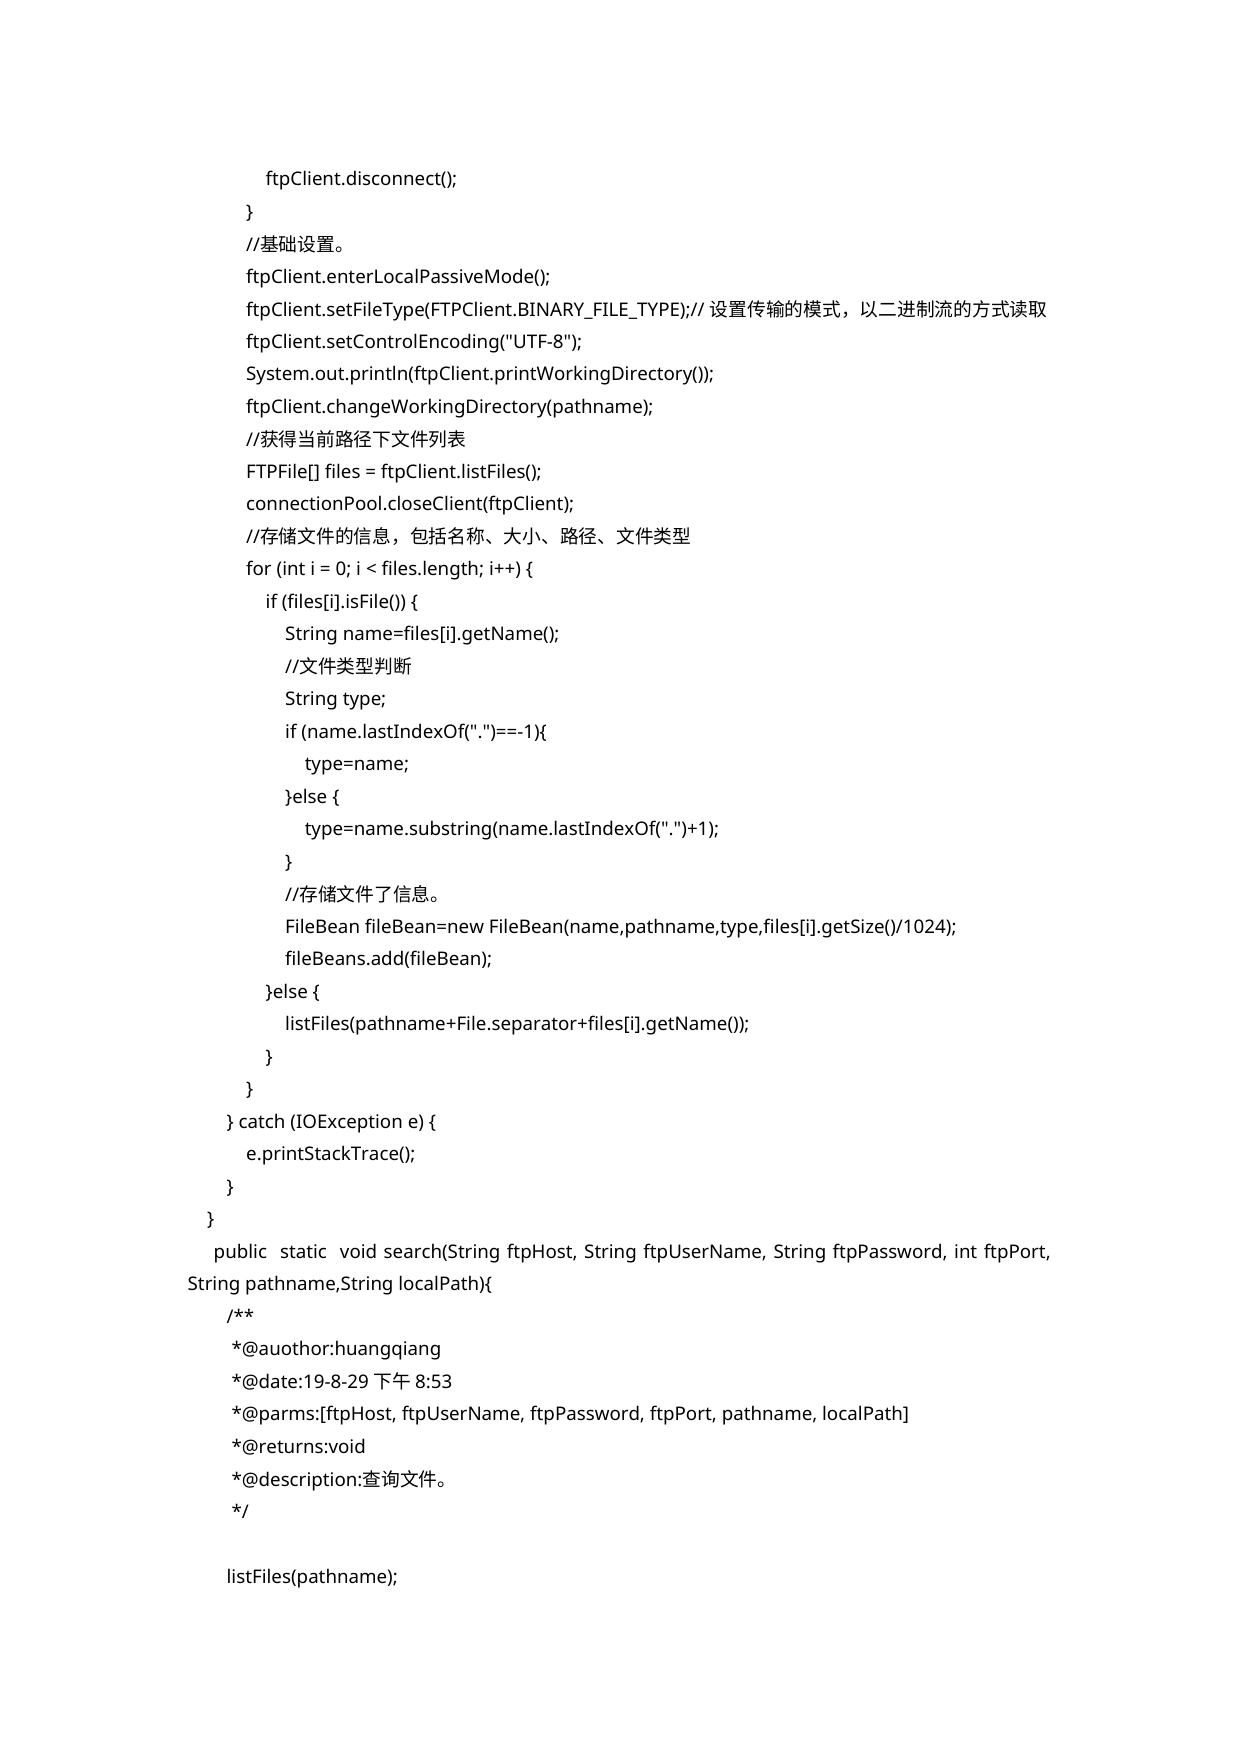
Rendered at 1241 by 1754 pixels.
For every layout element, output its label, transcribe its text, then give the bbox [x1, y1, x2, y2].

list } [187, 1169, 1053, 1202]
list FTPFile[] files = ftpClient.listFiles(); [187, 454, 1053, 487]
list ftpClient.setControlEncoding("UTF-8"); [187, 324, 1053, 357]
list if (name.lastIndexOf(".")==-1){ [187, 714, 1053, 747]
list /** [187, 1299, 1053, 1332]
list *@date:19-8-29 下午8:53 [187, 1364, 1053, 1397]
list } catch (IOException e) { [187, 1104, 1053, 1137]
list */ [187, 1494, 1053, 1527]
list String name=files[i].getName(); [187, 617, 1053, 649]
list for (int i = 0; i < files.length; i++) { [187, 552, 1053, 584]
list *@returns:void [187, 1429, 1053, 1462]
list fileBeans.add(fileBean); [187, 942, 1053, 974]
list } [187, 844, 1053, 877]
list } [187, 194, 1053, 227]
list } [187, 1039, 1053, 1072]
list //获得当前路径下文件列表 [187, 422, 1053, 454]
list ftpClient.changeWorkingDirectory(pathname); [187, 389, 1053, 422]
list type=name.substring(name.lastIndexOf(".")+1); [187, 812, 1053, 844]
list *@description:查询文件。 [187, 1462, 1053, 1494]
list }else { [187, 974, 1053, 1007]
list connectionPool.closeClient(ftpClient); [187, 487, 1053, 519]
list } [187, 1202, 1053, 1234]
list ftpClient.disconnect(); [187, 162, 1053, 194]
list }else { [187, 779, 1053, 812]
list listFiles(pathname); [187, 1559, 1053, 1592]
list ftpClient.enterLocalPassiveMode(); [187, 259, 1053, 292]
list ftpClient.setFileType(FTPClient.BINARY_FILE_TYPE);// 设置传输的模式，以二进制流的方式读取 [187, 292, 1053, 324]
list public static void search(String ftpHost, String ftpUserName, String ftpPassword, int ftpPort, String pathname,String localPath){ [187, 1234, 1053, 1299]
list String type; [187, 682, 1053, 714]
list *@parms:[ftpHost, ftpUserName, ftpPassword, ftpPort, pathname, localPath] [187, 1397, 1053, 1429]
list e.printStackTrace(); [187, 1137, 1053, 1169]
list type=name; [187, 747, 1053, 779]
list } [187, 1072, 1053, 1104]
list //存储文件的信息，包括名称、大小、路径、文件类型 [187, 519, 1053, 552]
list System.out.println(ftpClient.printWorkingDirectory()); [187, 357, 1053, 389]
list FileBean fileBean=new FileBean(name,pathname,type,files[i].getSize()/1024); [187, 909, 1053, 942]
list *@auothor:huangqiang [187, 1332, 1053, 1364]
list if (files[i].isFile()) { [187, 584, 1053, 617]
list listFiles(pathname+File.separator+files[i].getName()); [187, 1007, 1053, 1039]
list //文件类型判断 [187, 649, 1053, 682]
list //基础设置。 [187, 227, 1053, 259]
list //存储文件了信息。 [187, 877, 1053, 909]
